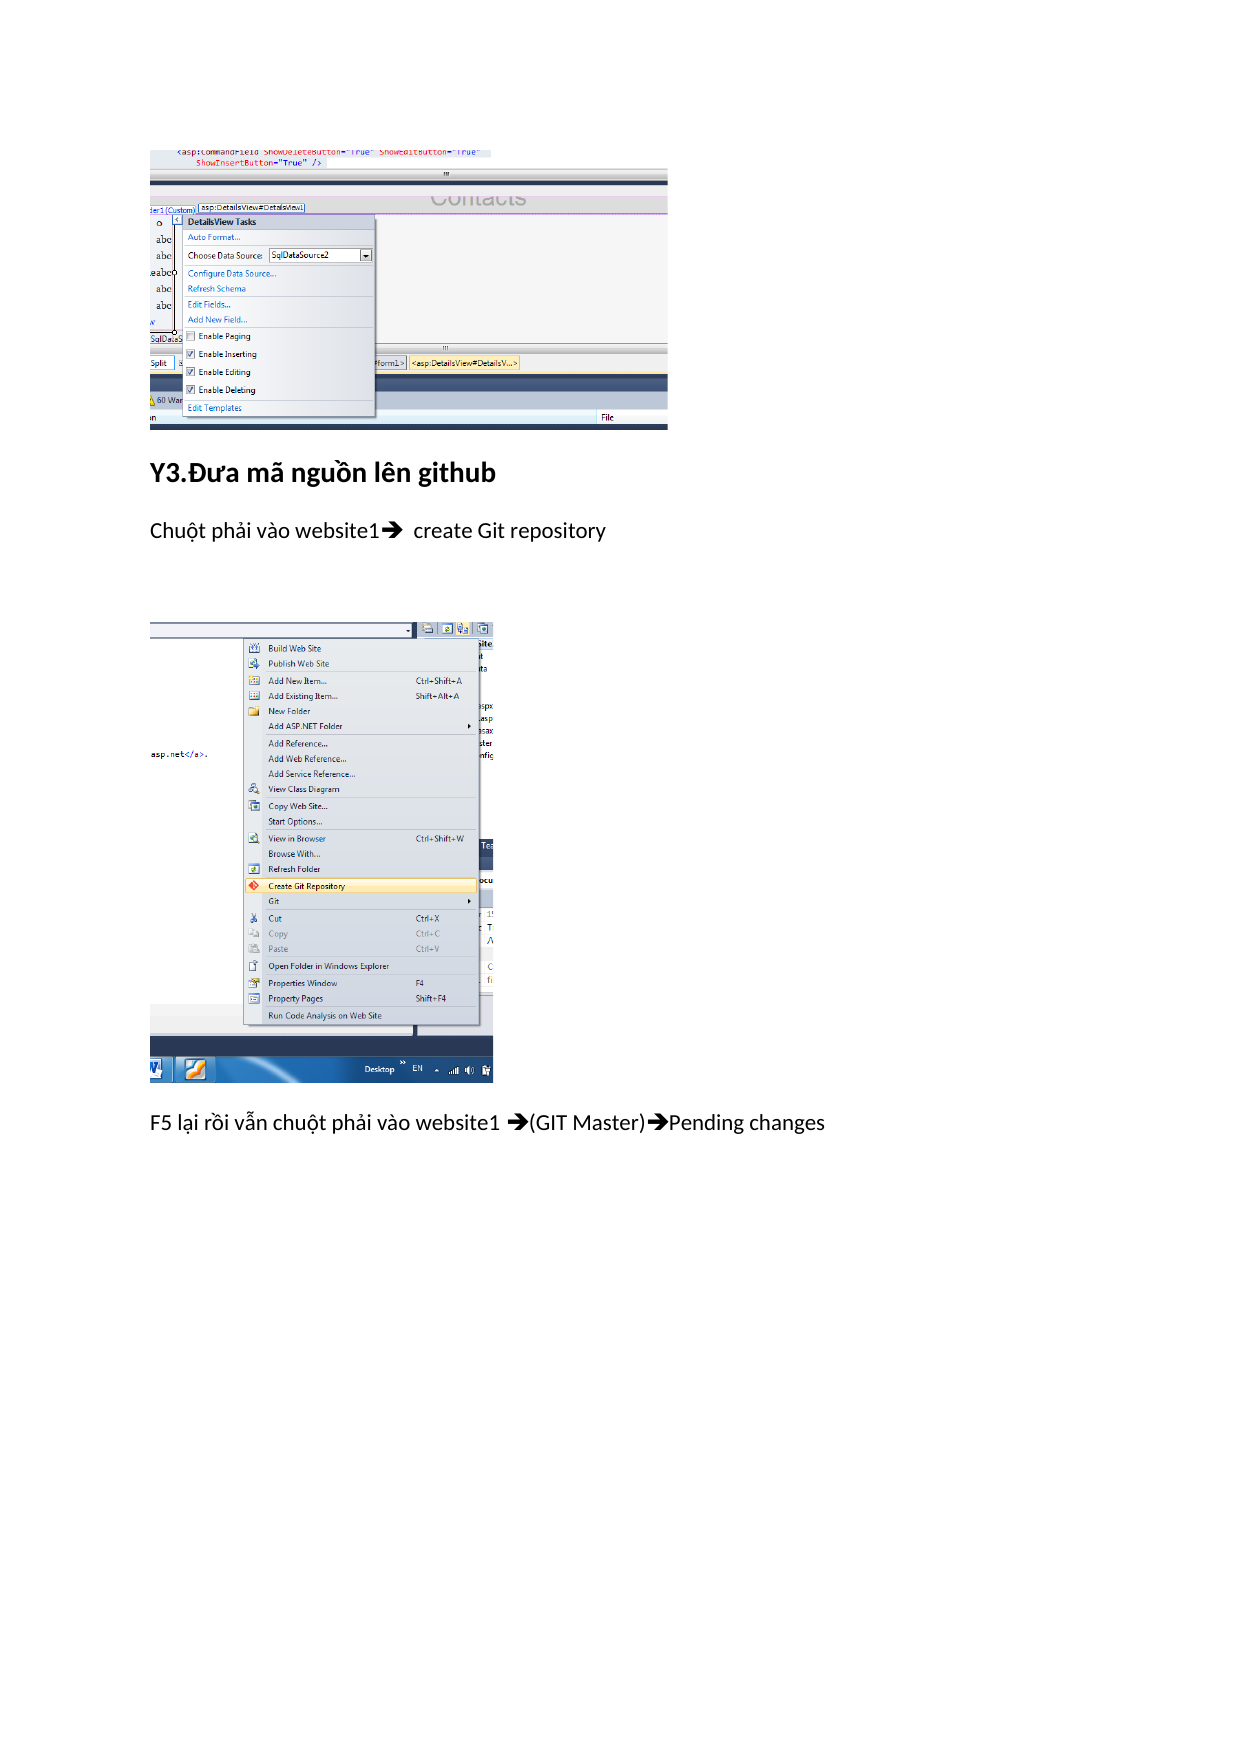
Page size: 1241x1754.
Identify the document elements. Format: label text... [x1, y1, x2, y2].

picture [150, 150, 668, 430]
text F5 lại rồi vẫn chuột phải vào website1 (GIT Master)Pending changes [150, 1108, 1090, 1136]
picture [150, 622, 494, 1083]
text Chuột phải vào website1 create Git repository [150, 516, 1090, 544]
text Y3.Đưa mã nguồn lên github [150, 454, 1090, 490]
